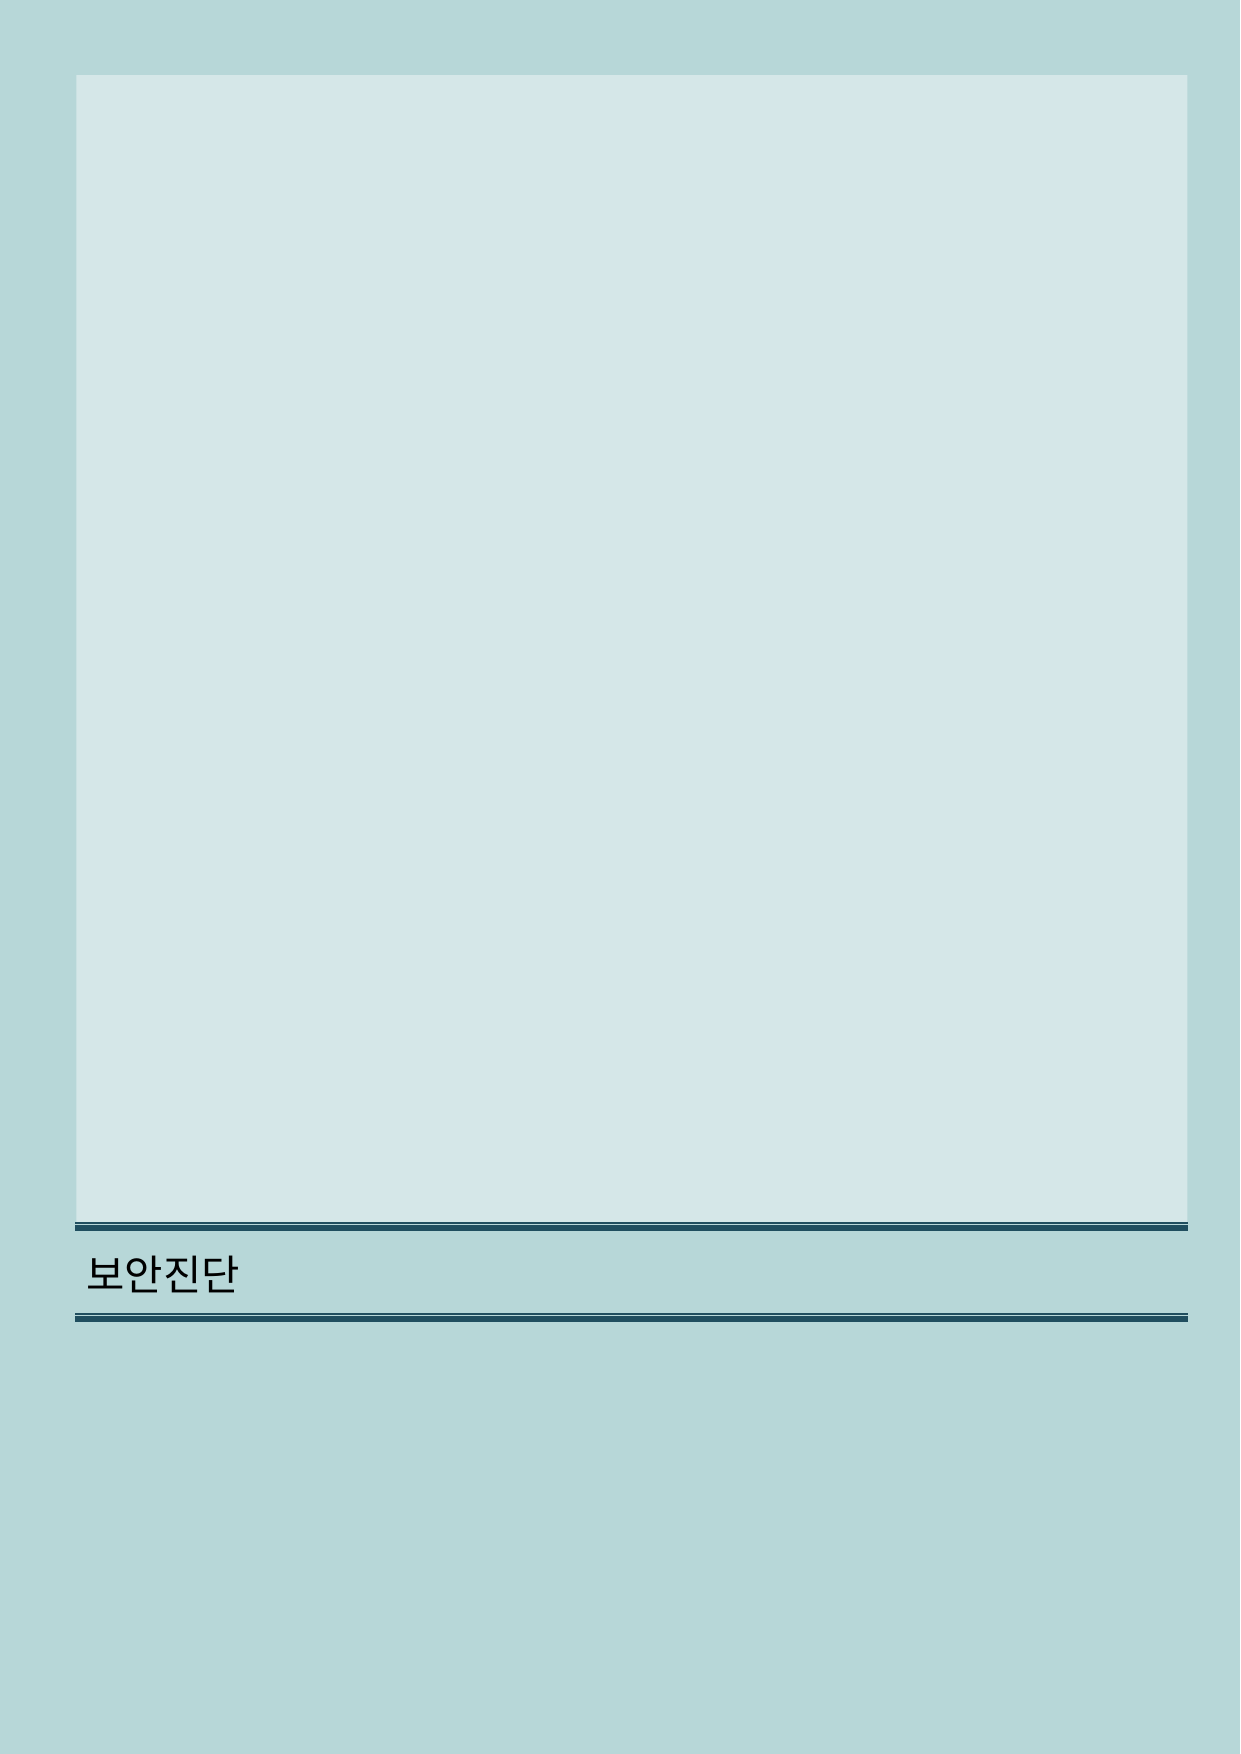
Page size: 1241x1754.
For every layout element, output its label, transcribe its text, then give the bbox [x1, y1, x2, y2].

table_header [75, 75, 1188, 1222]
table_cell 보안진단 [75, 1231, 1188, 1313]
